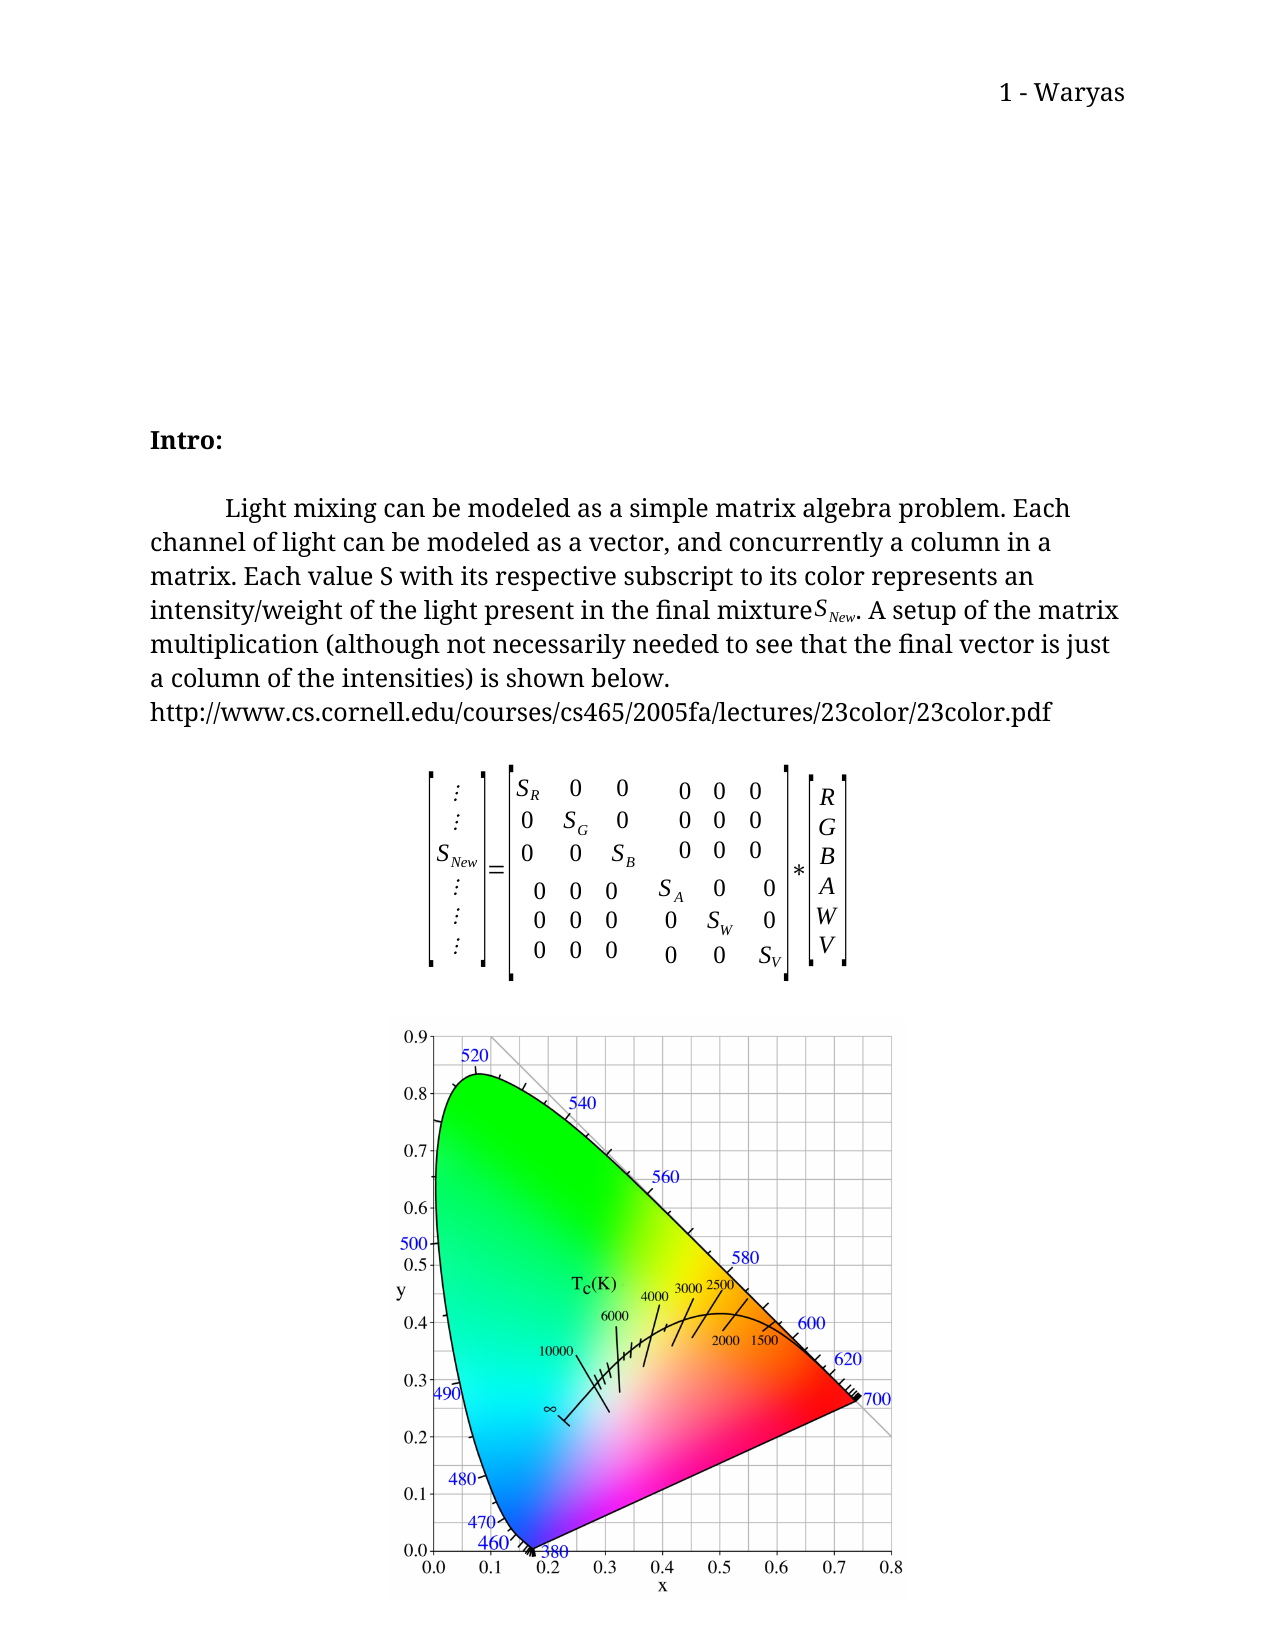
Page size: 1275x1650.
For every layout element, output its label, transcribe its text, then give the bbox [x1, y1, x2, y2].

text Intro: [150, 422, 1125, 457]
picture [388, 1016, 908, 1601]
text Light mixing can be modeled as a simple matrix algebra problem. Each channel of light can be modeled as a vector, and concurrently a column in a matrix. Each value S with its respective subscript to its color represents an intensity/weight of the light present in the final mixture. A setup of the matrix multiplication (although not necessarily needed to see that the final vector is just a column of the intensities) is shown below. http://www.cs.cornell.edu/courses/cs465/2005fa/lectures/23color/23color.pdf [150, 491, 1125, 729]
